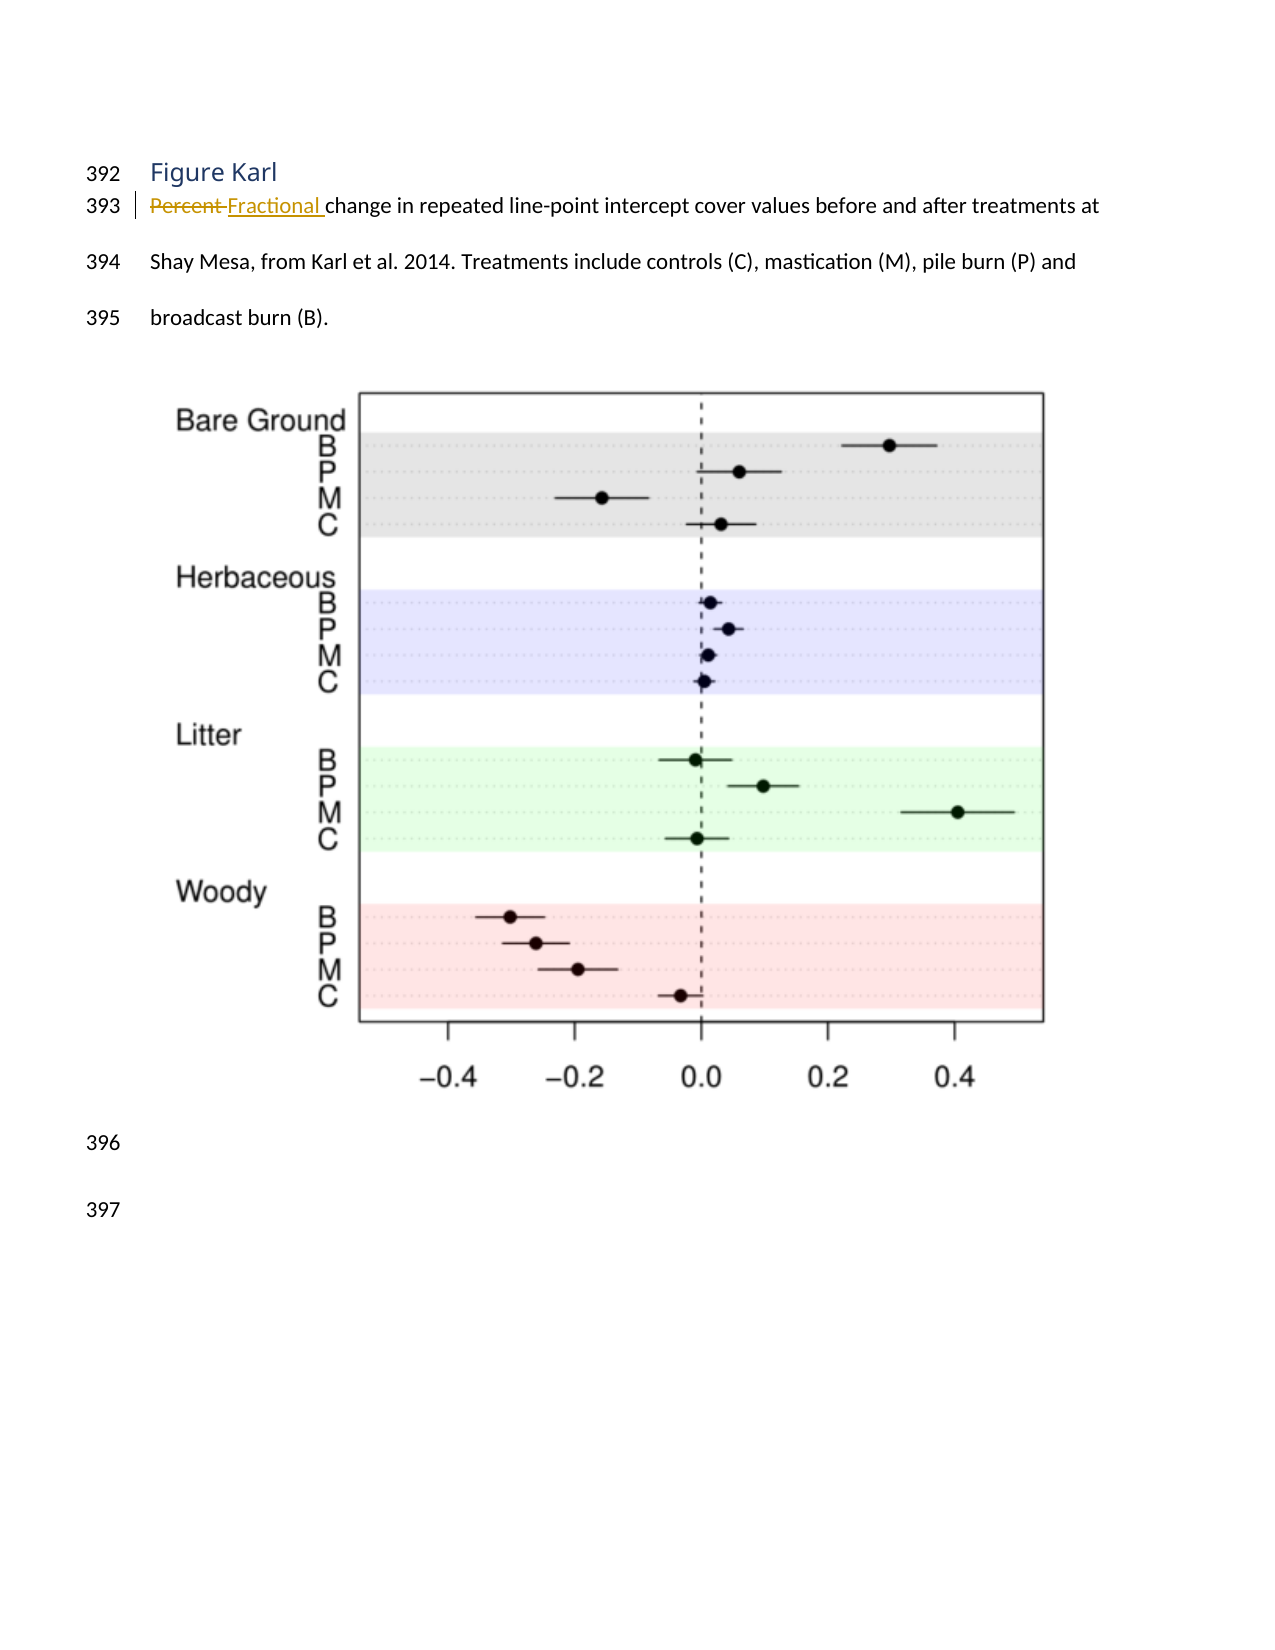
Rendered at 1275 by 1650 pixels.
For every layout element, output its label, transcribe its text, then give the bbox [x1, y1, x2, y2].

subtitle Figure Karl [150, 154, 1125, 188]
text change in repeated line-point intercept cover values before and after treatments at Shay Mesa, from Karl et al. 2014. Treatments include controls (C), mastication (M), pile burn (P) and broadcast burn (B). [150, 191, 1125, 331]
picture [150, 375, 1096, 1151]
